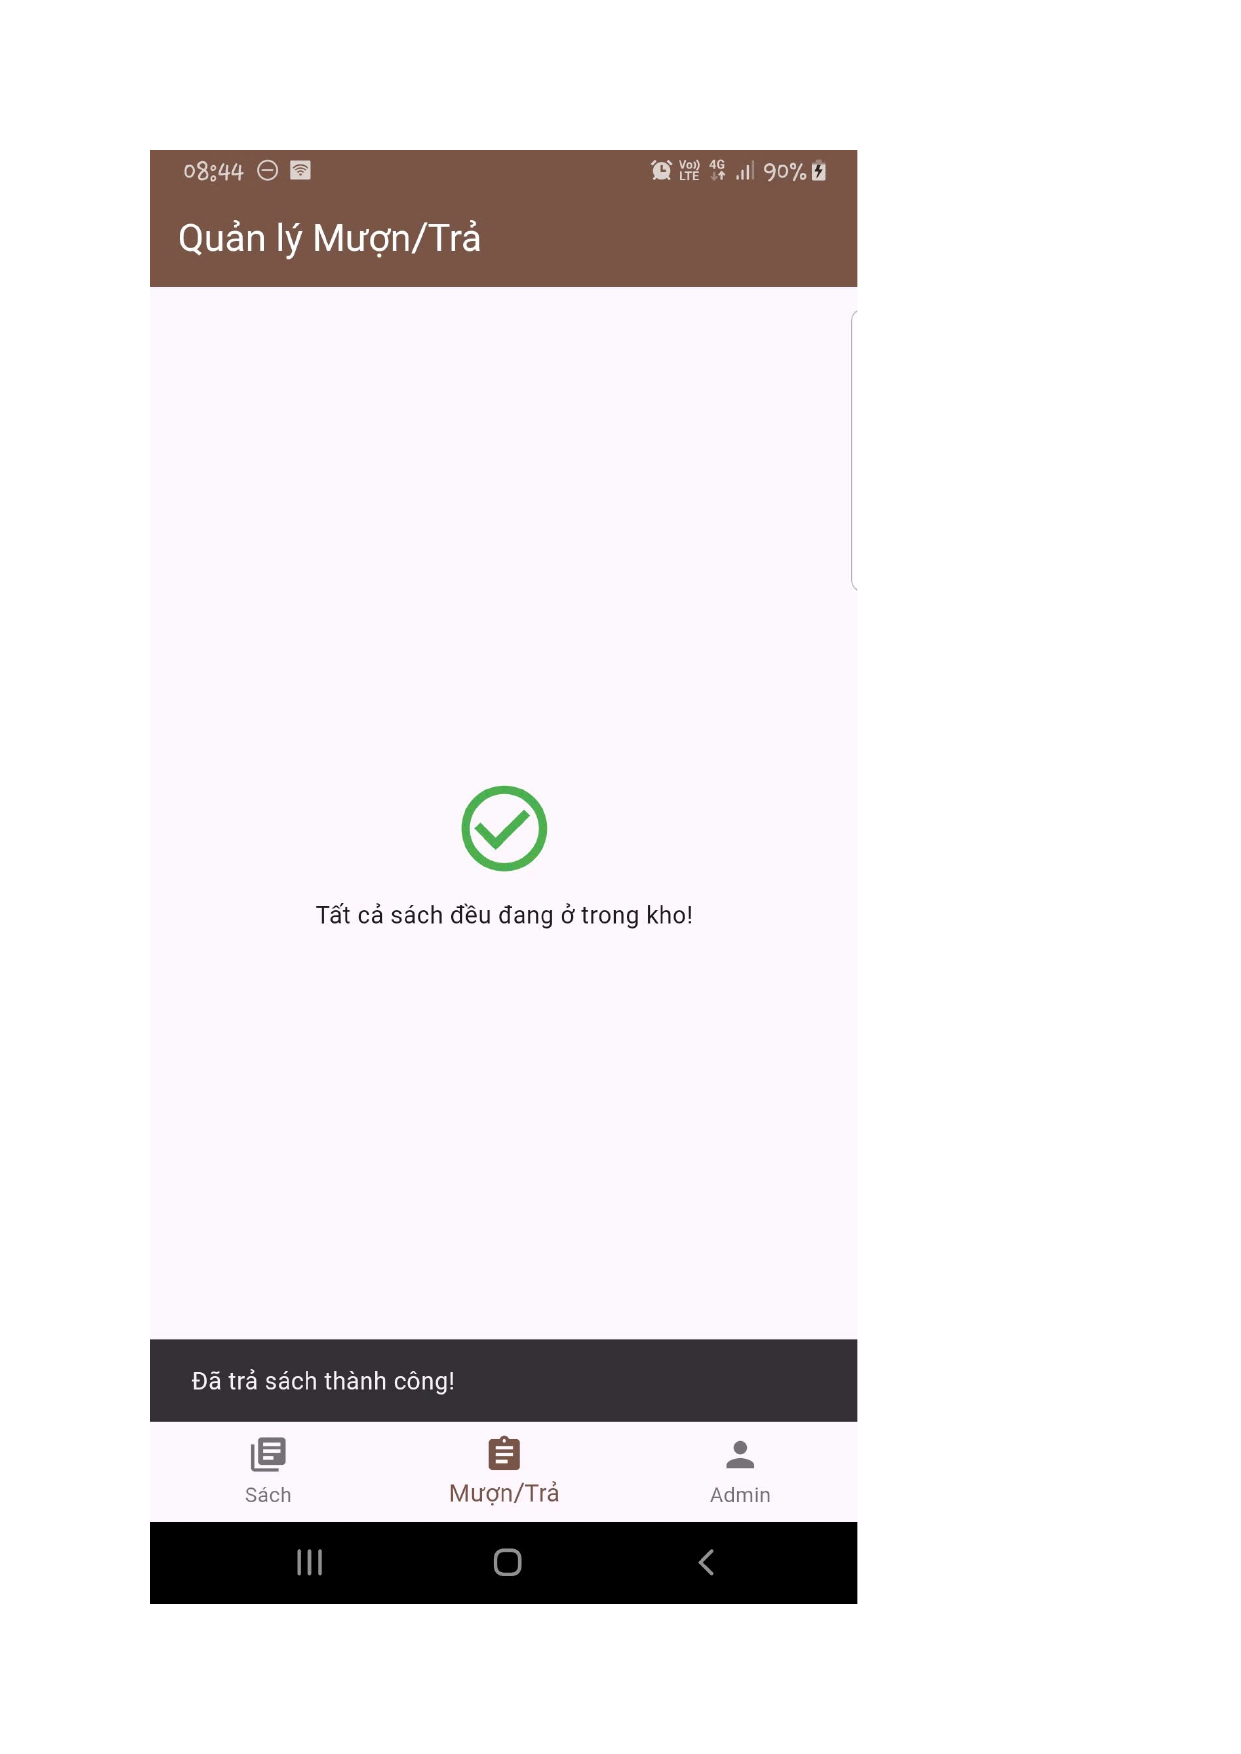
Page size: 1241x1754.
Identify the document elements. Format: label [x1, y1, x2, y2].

picture [150, 150, 858, 1604]
